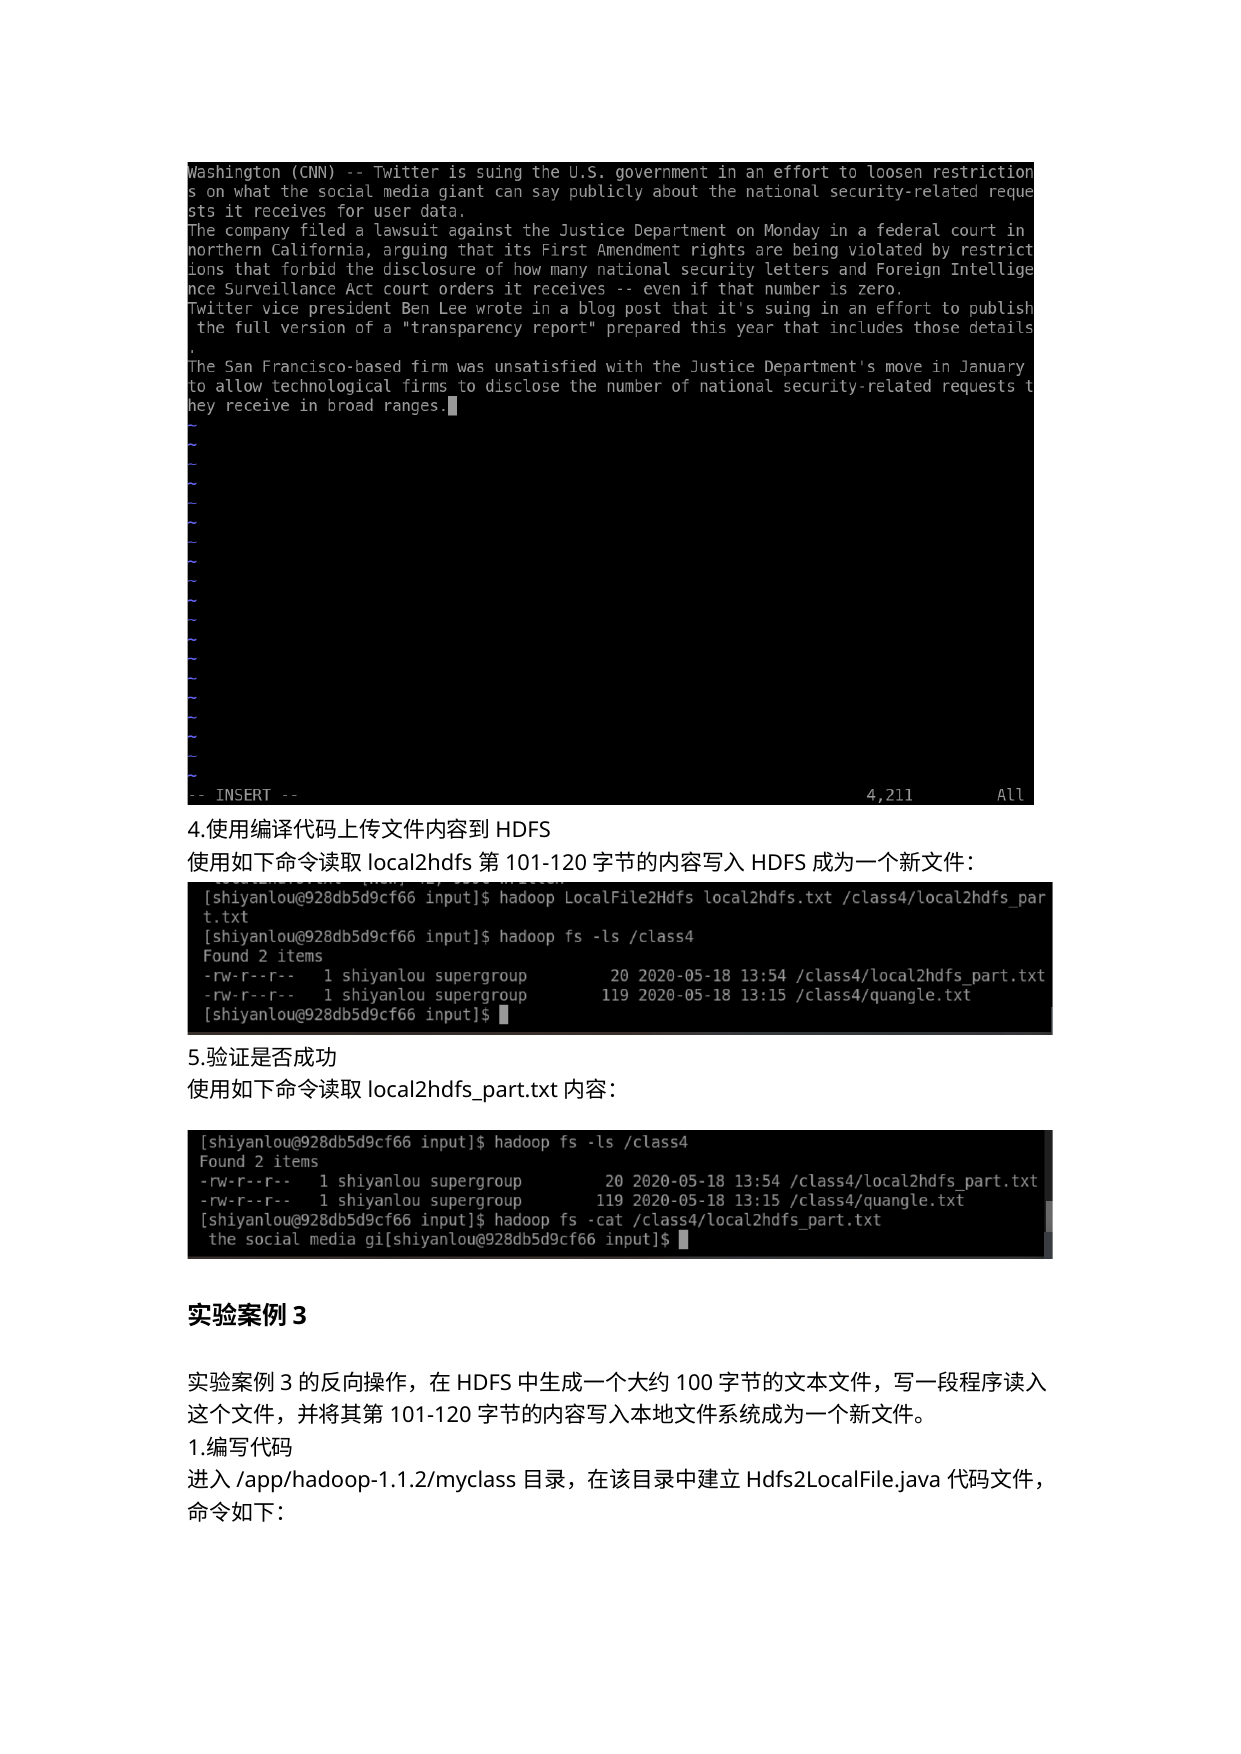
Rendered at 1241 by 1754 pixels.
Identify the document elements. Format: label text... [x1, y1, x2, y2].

text 5.验证是否成功 [187, 1035, 1053, 1072]
picture [187, 162, 1053, 812]
text 进入 /app/hadoop-1.1.2/myclass 目录，在该目录中建立 Hdfs2LocalFile.java 代码文件，命令如下： [187, 1462, 1053, 1527]
subtitle 实验案例3 [187, 1259, 1053, 1346]
picture [187, 1130, 1053, 1259]
text 4.使用编译代码上传文件内容到 HDFS [187, 812, 1053, 844]
text 使用如下命令读取 local2hdfs 第 101-120 字节的内容写入 HDFS 成为一个新文件： [187, 844, 1053, 877]
text 实验案例 3 的反向操作，在 HDFS 中生成一个大约 100 字节的文本文件，写一段程序读入这个文件，并将其第 101-120 字节的内容写入本地文件系统成为一个新文件。 [187, 1364, 1053, 1429]
text 1.编写代码 [187, 1429, 1053, 1462]
picture [187, 882, 1053, 1035]
text 使用如下命令读取 local2hdfs_part.txt 内容： [187, 1072, 1053, 1104]
